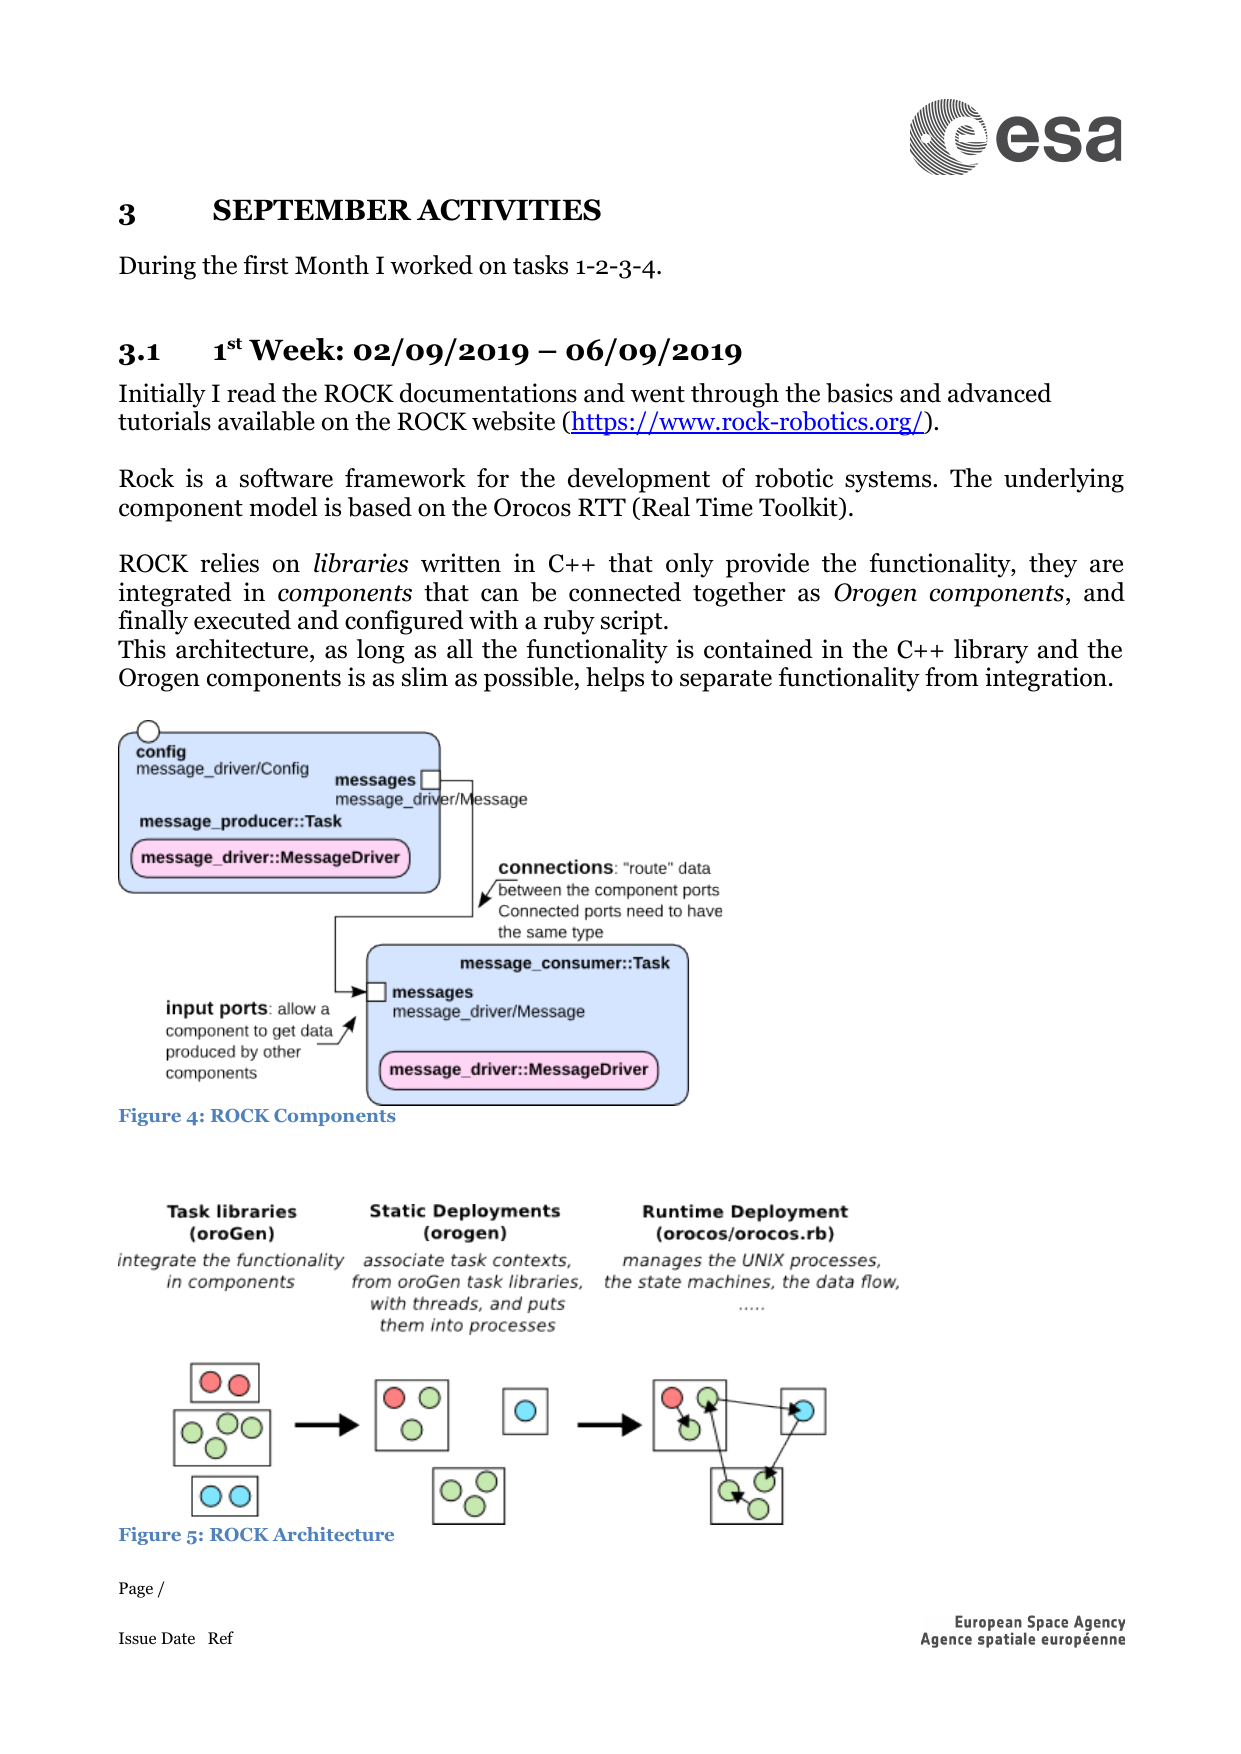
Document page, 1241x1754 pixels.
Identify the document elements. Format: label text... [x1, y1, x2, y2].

picture [908, 99, 1122, 175]
text Rock is a software framework for the development of robotic systems. The underlying component model is based on the Orocos RTT (Real Time Toolkit). [118, 465, 1125, 522]
text Figure 5: ROCK Architecture [118, 1524, 1125, 1546]
subtitle september activities [118, 194, 1125, 227]
subtitle 1st Week: 02/09/2019 – 06/09/2019 [118, 334, 1125, 367]
text Initially I read the ROCK documentations and went through the basics and advanced tutorials available on the ROCK website (https://www.rock-robotics.org/). [118, 379, 1125, 436]
text During the first Month I worked on tasks 1-2-3-4. [118, 252, 1125, 280]
picture [118, 720, 723, 1106]
picture [920, 1615, 1125, 1648]
text This architecture, as long as all the functionality is contained in the C++ library and the Orogen components is as slim as possible, helps to separate functionality from integration. [118, 635, 1125, 692]
picture [118, 1204, 899, 1525]
text Figure 4: ROCK Components [118, 1105, 1125, 1127]
text ROCK relies on libraries written in C++ that only provide the functionality, they are integrated in components that can be connected together as Orogen components, and finally executed and configured with a ruby script. [118, 550, 1125, 635]
